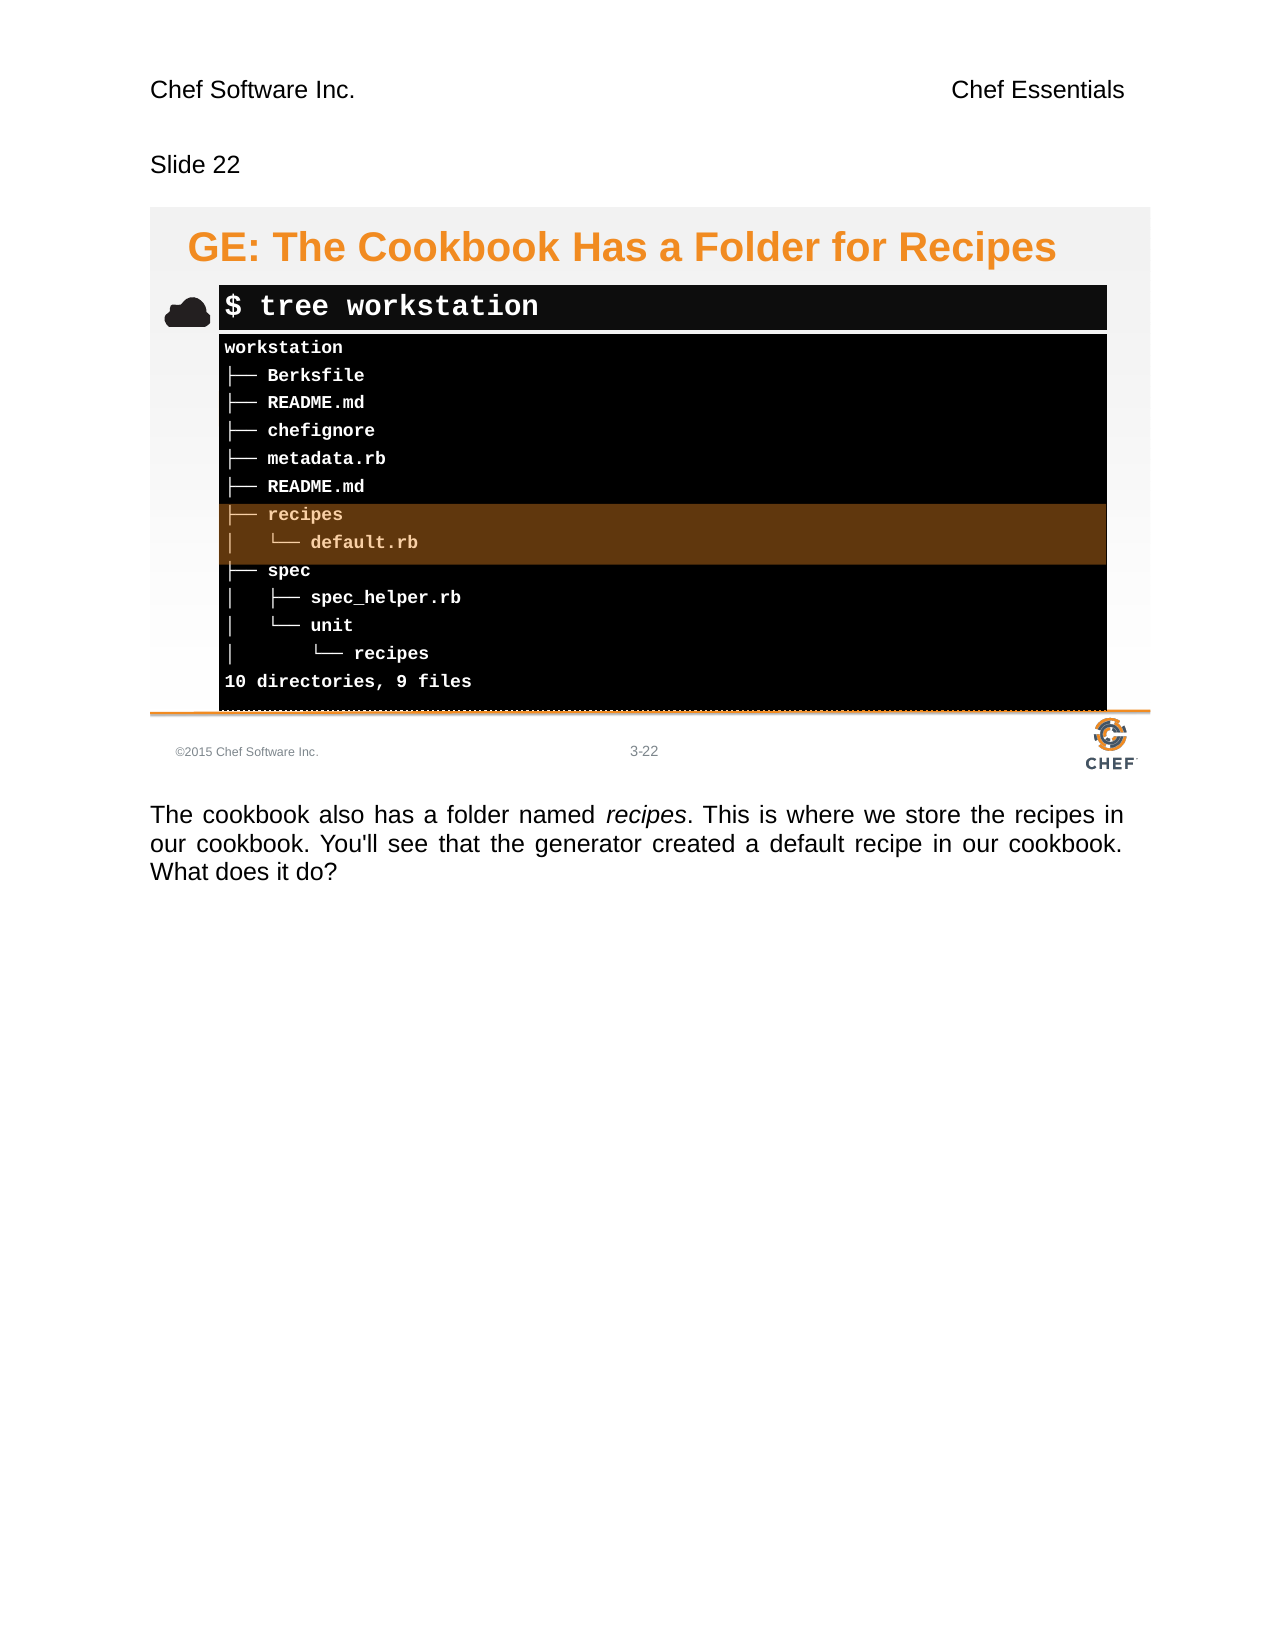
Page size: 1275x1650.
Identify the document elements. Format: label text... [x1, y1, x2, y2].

text The cookbook also has a folder named recipes. This is where we store the recipes in our cookbook. You'll see that the generator created a default recipe in our cookbook. What does it do? [150, 800, 1125, 886]
text Slide 22 [150, 150, 1125, 179]
